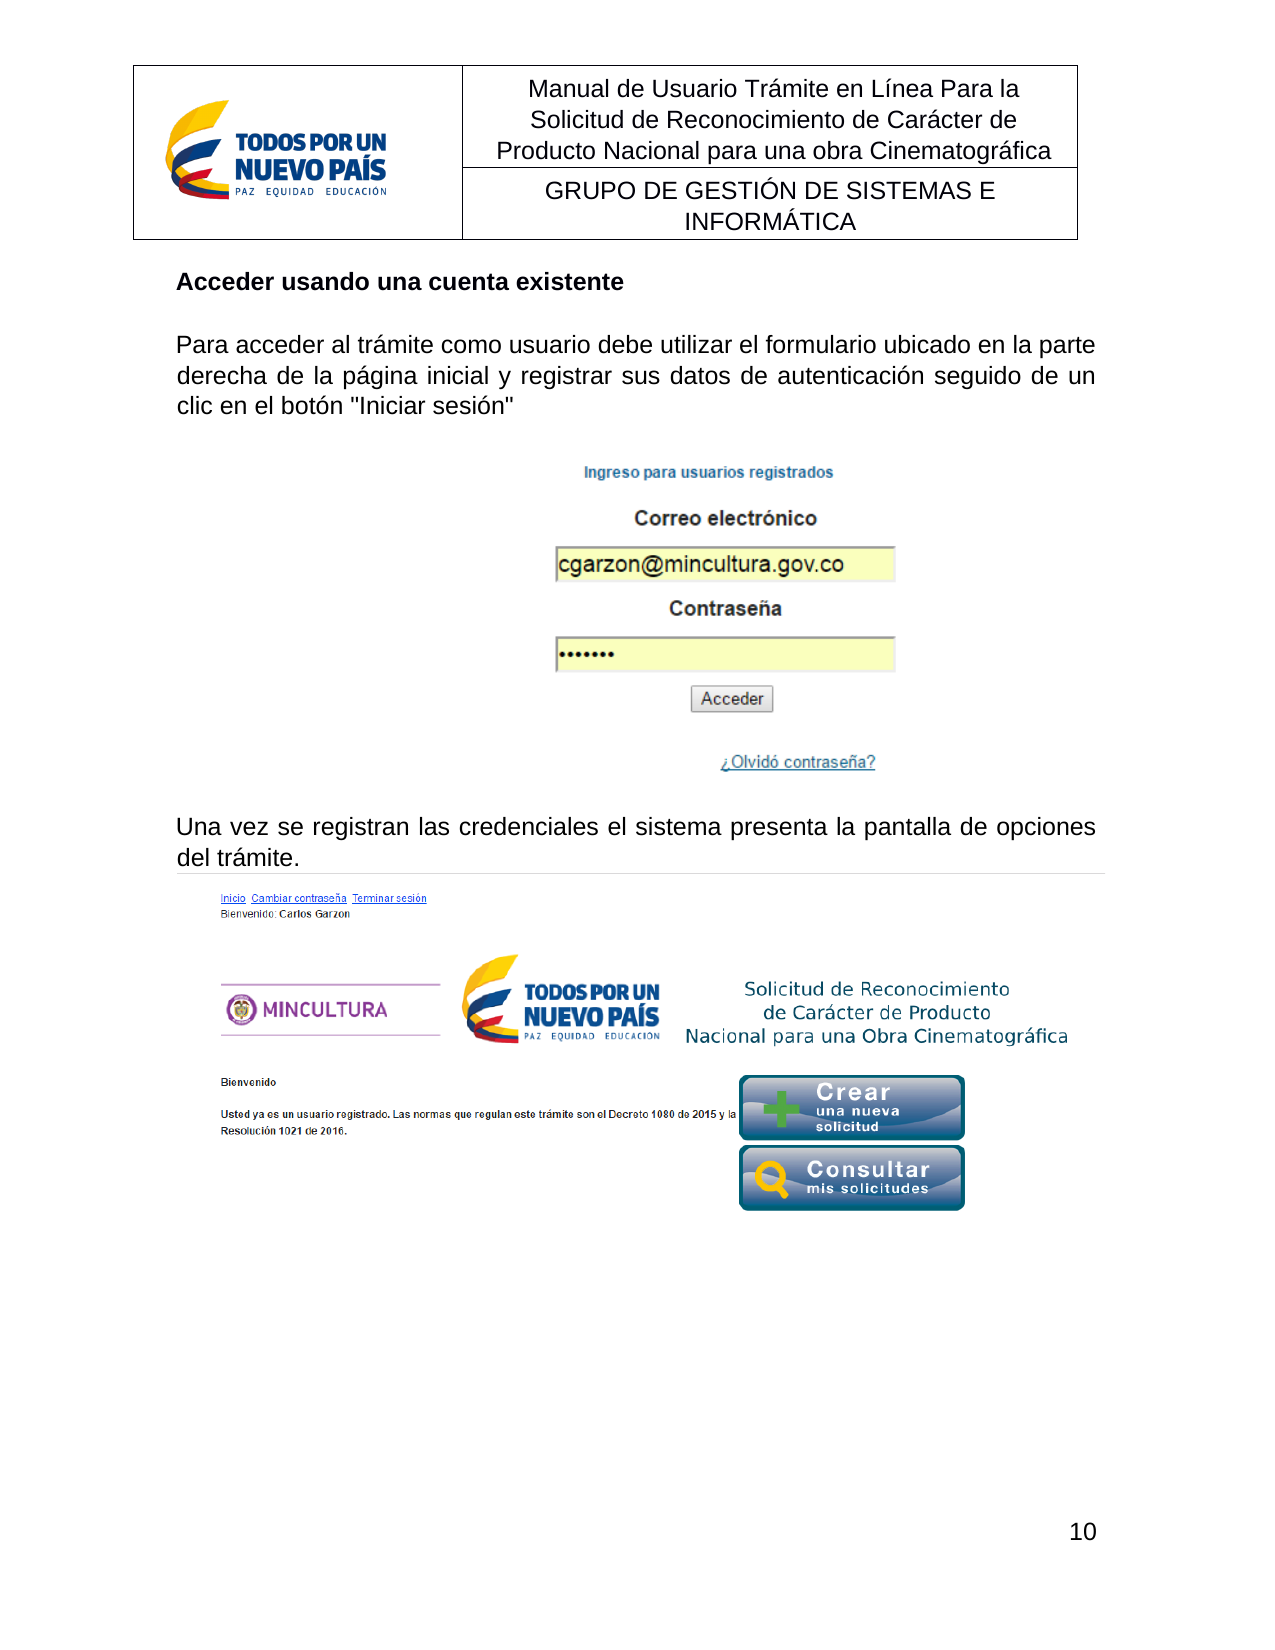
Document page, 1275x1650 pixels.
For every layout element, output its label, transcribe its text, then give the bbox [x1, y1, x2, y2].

picture [484, 421, 1007, 781]
picture [177, 873, 1106, 1405]
picture [153, 73, 396, 237]
text Para acceder al trámite como usuario debe utilizar el formulario ubicado en la parte derecha de la página inicial y registrar sus datos de autenticación seguido de un clic en el botón "Iniciar sesión" [176, 331, 1098, 419]
text Una vez se registran las credenciales el sistema presenta la pantalla de opciones del trámite. [176, 812, 1098, 871]
subtitle Acceder usando una cuenta existente [176, 206, 1097, 296]
